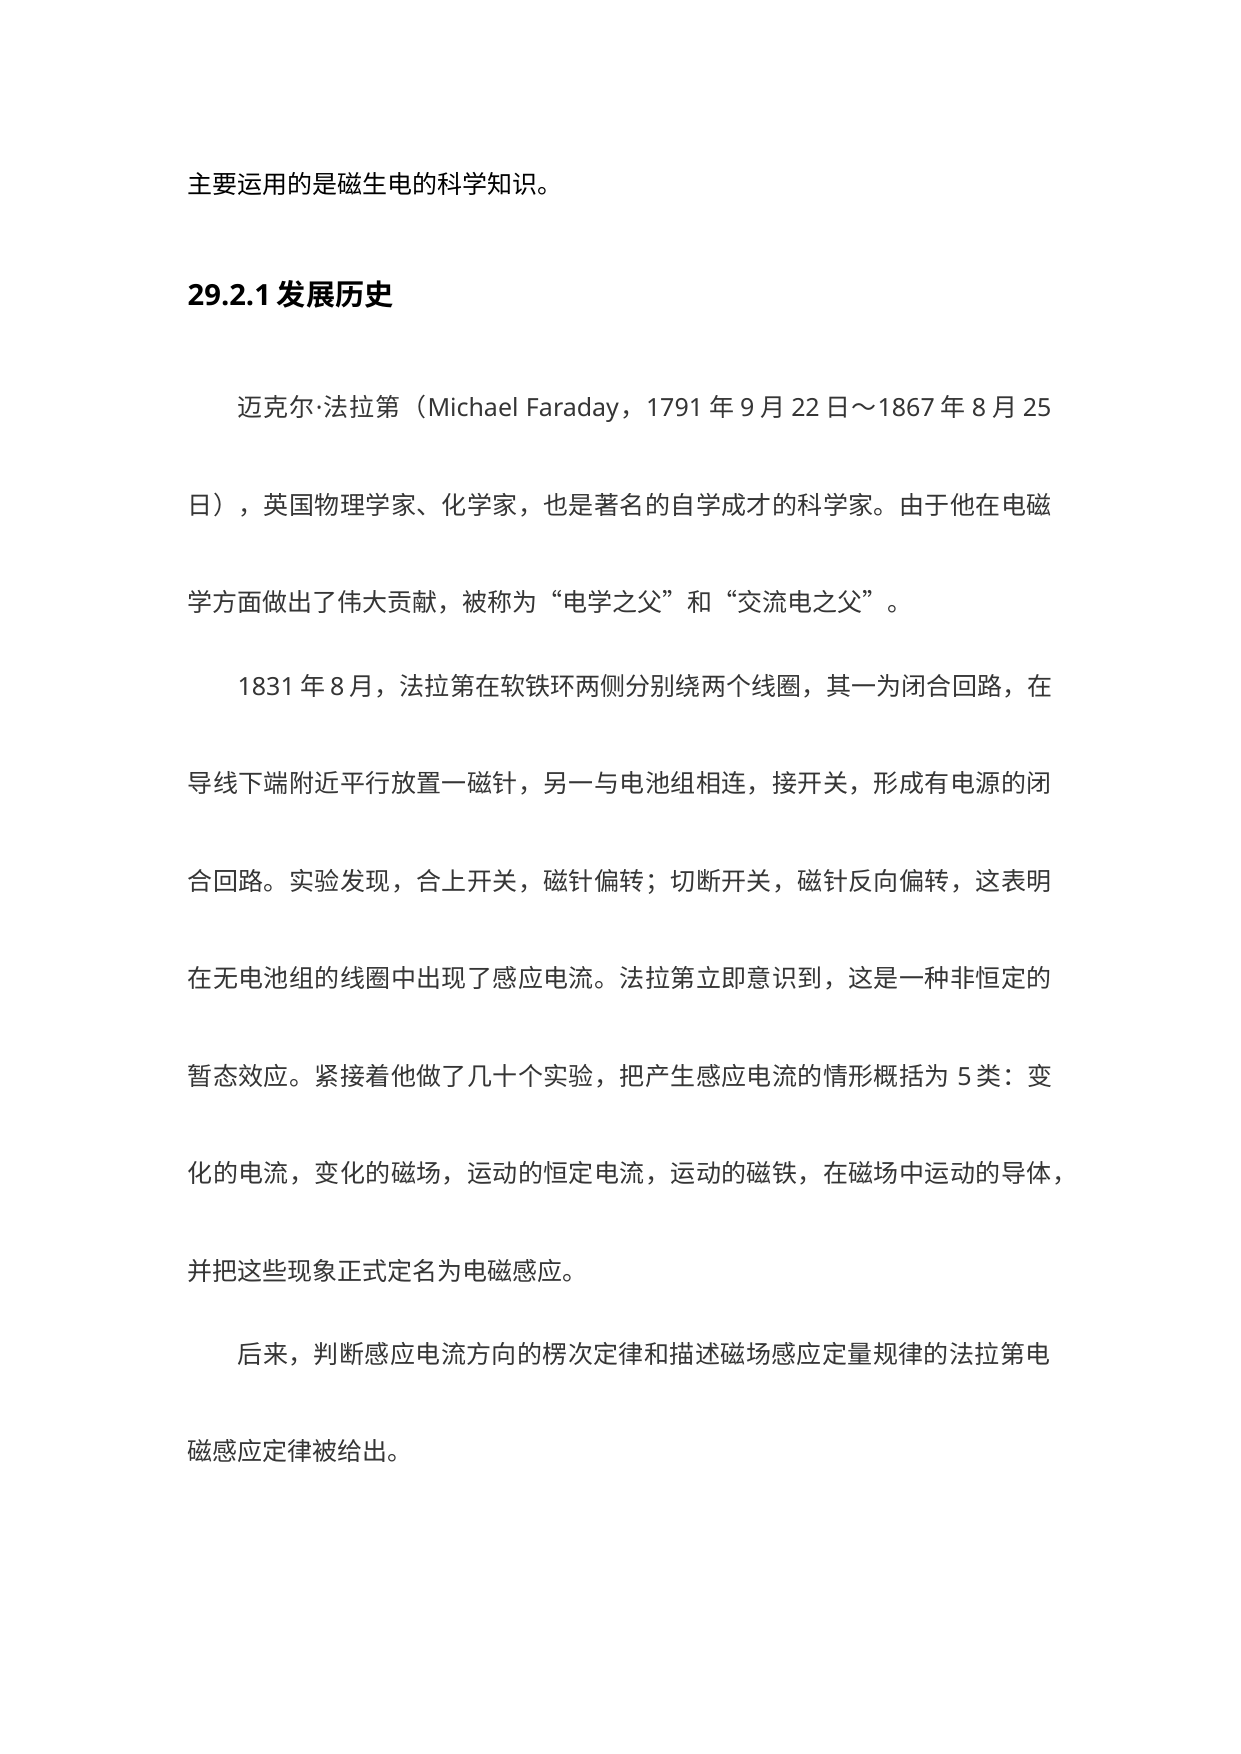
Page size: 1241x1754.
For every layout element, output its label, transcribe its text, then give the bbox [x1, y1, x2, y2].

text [187, 150, 1053, 215]
subtitle 29.2.1发展历史 [187, 260, 1053, 325]
text 迈克尔·法拉第（Michael Faraday，1791年9月22日～1867年8月25日），英国物理学家、化学家，也是著名的自学成才的科学家。由于他在电磁学方面做出了伟大贡献，被称为“电学之父”和“交流电之父”。 [187, 373, 1053, 633]
text 1831年8月，法拉第在软铁环两侧分别绕两个线圈，其一为闭合回路，在导线下端附近平行放置一磁针，另一与电池组相连，接开关，形成有电源的闭合回路。实验发现，合上开关，磁针偏转；切断开关，磁针反向偏转，这表明在无电池组的线圈中出现了感应电流。法拉第立即意识到，这是一种非恒定的暂态效应。紧接着他做了几十个实验，把产生感应电流的情形概括为5类：变化的电流，变化的磁场，运动的恒定电流，运动的磁铁，在磁场中运动的导体，并把这些现象正式定名为电磁感应。 [187, 652, 1053, 1302]
text 后来，判断感应电流方向的楞次定律和描述磁场感应定量规律的法拉第电磁感应定律被给出。 [187, 1320, 1053, 1482]
